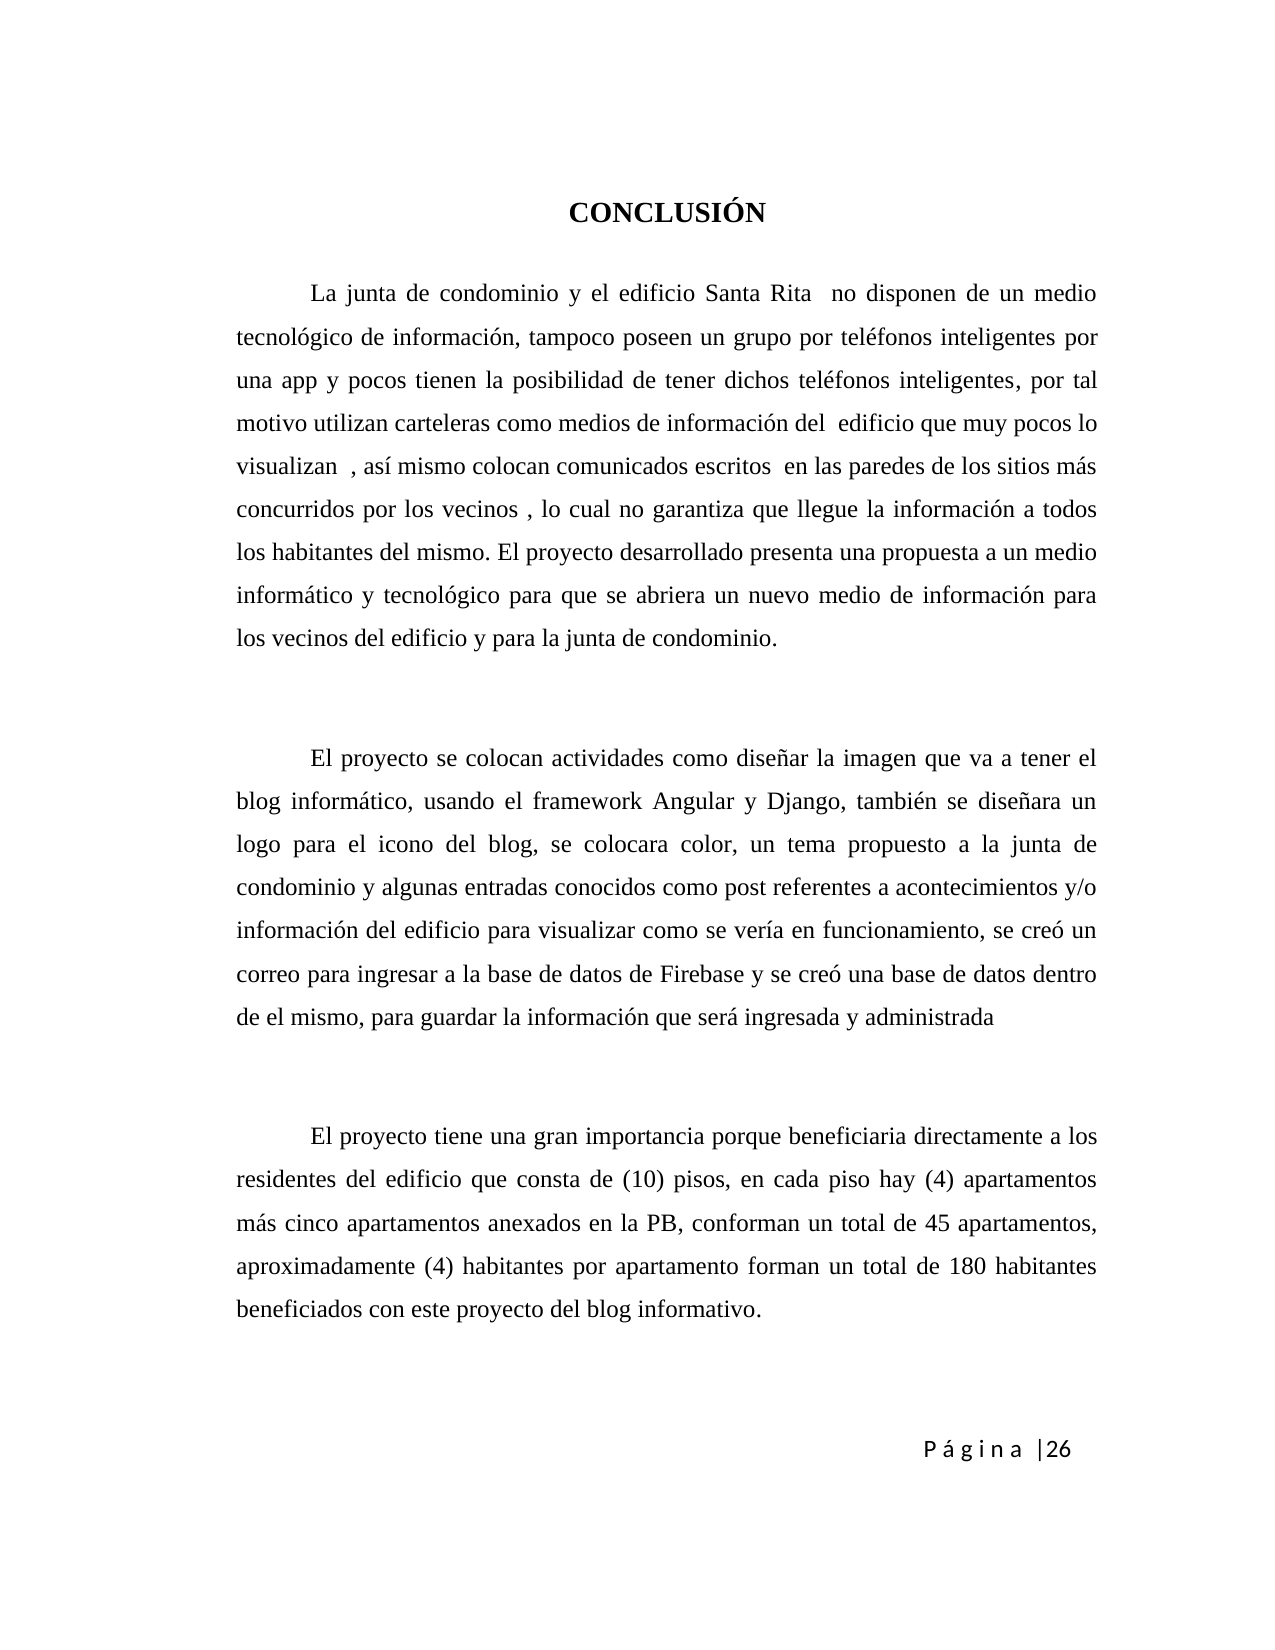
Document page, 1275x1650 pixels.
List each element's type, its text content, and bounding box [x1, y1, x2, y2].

text La junta de condominio y el edificio Santa Rita no disponen de un medio tecnológico de información, tampoco poseen un grupo por teléfonos inteligentes por una app y pocos tienen la posibilidad de tener dichos teléfonos inteligentes, por tal motivo utilizan carteleras como medios de información del edificio que muy pocos lo visualizan , así mismo colocan comunicados escritos en las paredes de los sitios más concurridos por los vecinos , lo cual no garantiza que llegue la información a todos los habitantes del mismo. El proyecto desarrollado presenta una propuesta a un medio informático y tecnológico para que se abriera un nuevo medio de información para los vecinos del edificio y para la junta de condominio. [236, 278, 1098, 652]
text El proyecto tiene una gran importancia porque beneficiaria directamente a los residentes del edificio que consta de (10) pisos, en cada piso hay (4) apartamentos más cinco apartamentos anexados en la PB, conforman un total de 45 apartamentos, aproximadamente (4) habitantes por apartamento forman un total de 180 habitantes beneficiados con este proyecto del blog informativo. [236, 1121, 1098, 1323]
subtitle CONCLUSIÓN [236, 195, 1098, 229]
text El proyecto se colocan actividades como diseñar la imagen que va a tener el blog informático, usando el framework Angular y Django, también se diseñara un logo para el icono del blog, se colocara color, un tema propuesto a la junta de condominio y algunas entradas conocidos como post referentes a acontecimientos y/o información del edificio para visualizar como se vería en funcionamiento, se creó un correo para ingresar a la base de datos de Firebase y se creó una base de datos dentro de el mismo, para guardar la información que será ingresada y administrada [236, 743, 1098, 1031]
